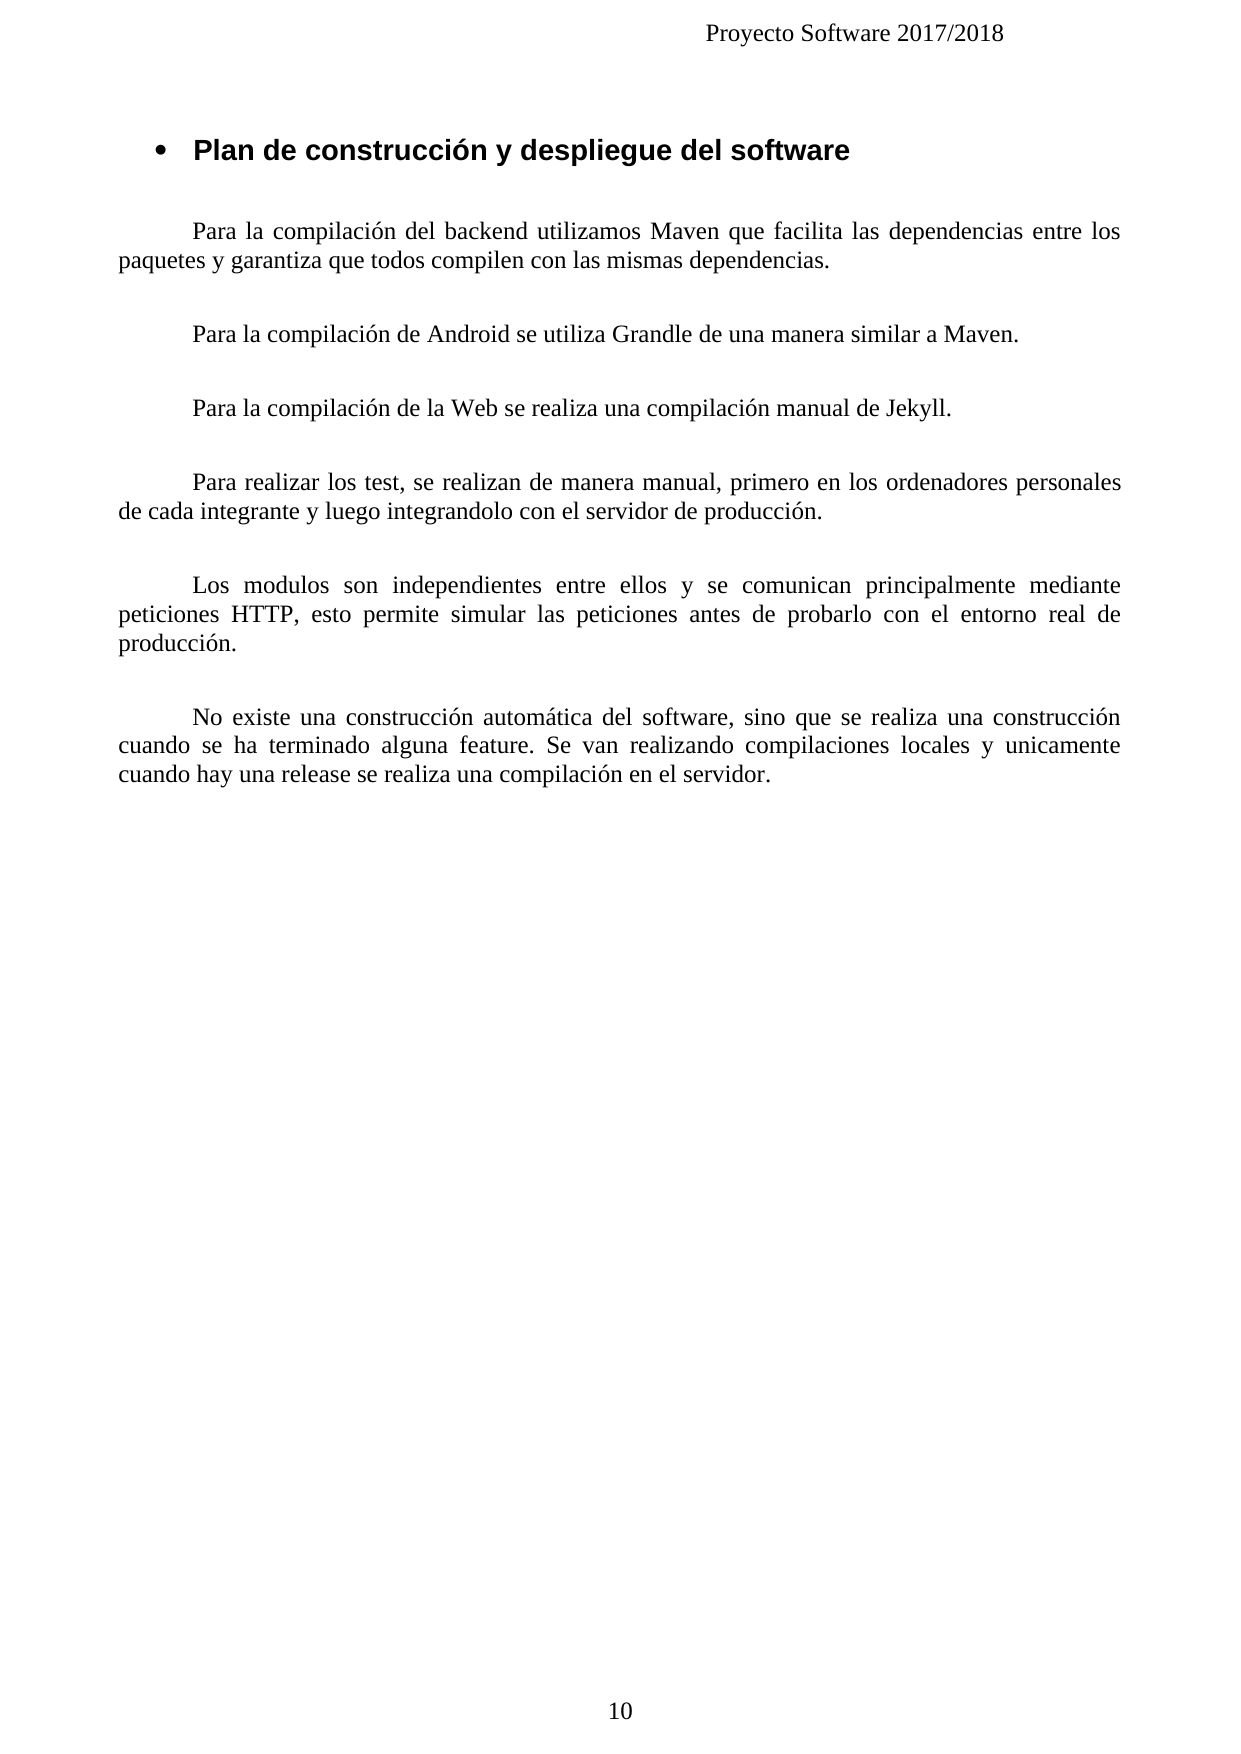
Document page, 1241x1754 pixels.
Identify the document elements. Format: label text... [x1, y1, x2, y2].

text Para la compilación de la Web se realiza una compilación manual de Jekyll. [118, 393, 1122, 422]
text Para realizar los test, se realizan de manera manual, primero en los ordenadores personales de cada integrante y luego integrandolo con el servidor de producción. [118, 467, 1122, 525]
text Para la compilación del backend utilizamos Maven que facilita las dependencias entre los paquetes y garantiza que todos compilen con las mismas dependencias. [118, 216, 1122, 273]
text Para la compilación de Android se utiliza Grandle de una manera similar a Maven. [118, 319, 1122, 348]
text No existe una construcción automática del software, sino que se realiza una construcción cuando se ha terminado alguna feature. Se van realizando compilaciones locales y unicamente cuando hay una release se realiza una compilación en el servidor. [118, 702, 1122, 788]
text Los modulos son independientes entre ellos y se comunican principalmente mediante peticiones HTTP, esto permite simular las peticiones antes de probarlo con el entorno real de producción. [118, 570, 1122, 656]
subtitle Plan de construcción y despliegue del software [156, 133, 1122, 166]
